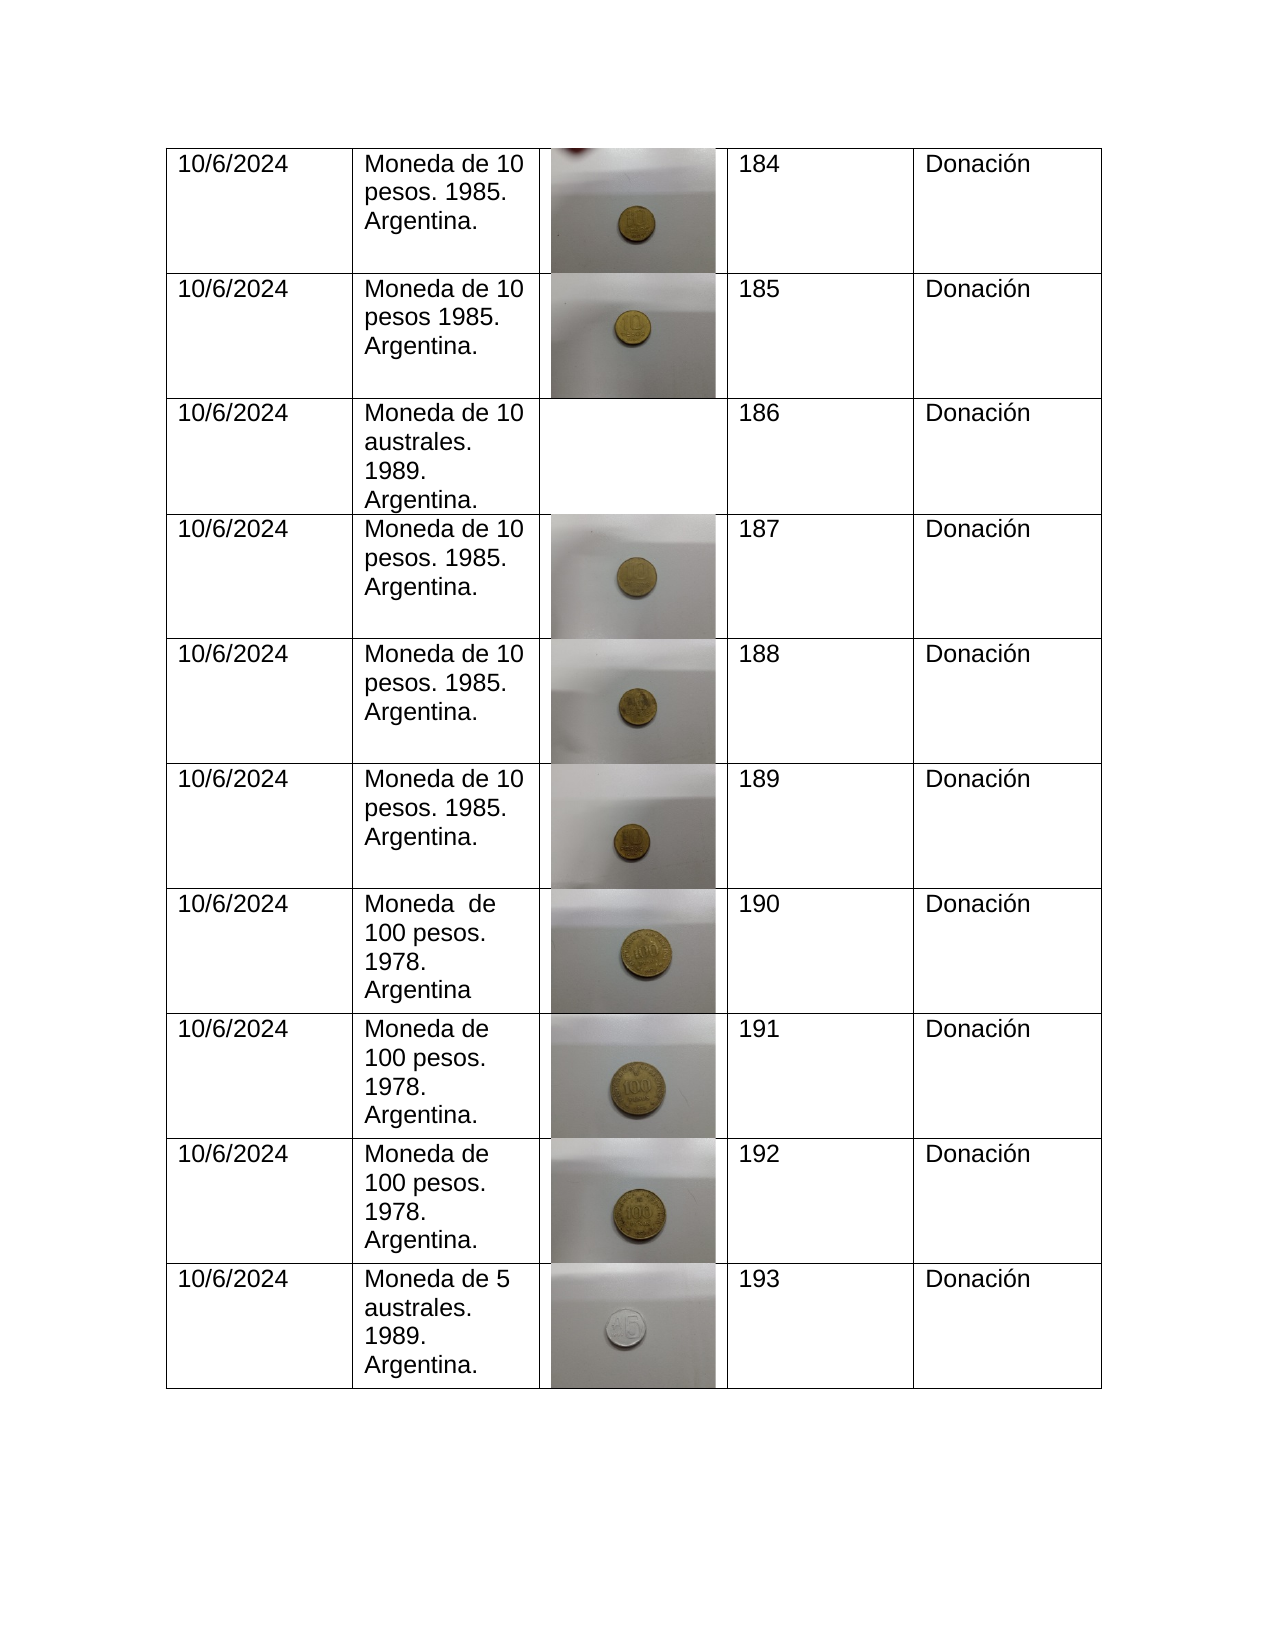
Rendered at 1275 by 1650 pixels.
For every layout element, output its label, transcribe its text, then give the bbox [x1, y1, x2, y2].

table_cell [716, 639, 727, 763]
table_cell 189 [728, 764, 913, 888]
table_cell 10/6/2024 [167, 1139, 352, 1263]
table_cell [716, 274, 727, 397]
table_cell [716, 515, 727, 638]
table_cell Donación [914, 889, 1101, 1013]
table_cell 10/6/2024 [167, 515, 352, 638]
table_cell [540, 764, 551, 888]
table_cell [716, 1139, 727, 1263]
table_cell [540, 399, 727, 513]
table_cell Moneda de 10 pesos. 1985. Argentina. [353, 764, 539, 888]
table_cell Moneda de 100 pesos. 1978. Argentina. [353, 1014, 539, 1138]
table_cell 10/6/2024 [167, 149, 352, 272]
table_cell Donación [914, 149, 1101, 272]
table_cell 193 [728, 1264, 913, 1388]
table_cell Moneda de 100 pesos. 1978. Argentina [353, 889, 539, 1013]
table_cell [540, 515, 551, 638]
table_cell Moneda de 10 pesos 1985. Argentina. [353, 274, 539, 397]
table_cell Donación [914, 1014, 1101, 1138]
table_cell Donación [914, 399, 1101, 513]
table_cell Donación [914, 764, 1101, 888]
table_cell Donación [914, 1264, 1101, 1388]
table_cell [716, 1014, 727, 1138]
picture [551, 148, 716, 398]
table_cell Moneda de 100 pesos. 1978. Argentina. [353, 1139, 539, 1263]
table_cell [540, 1014, 551, 1138]
table_cell Moneda de 10 australes. 1989. Argentina. [353, 399, 539, 513]
table_cell [716, 149, 727, 272]
table_cell 10/6/2024 [167, 764, 352, 888]
table_cell 192 [728, 1139, 913, 1263]
table_cell [716, 764, 727, 888]
table_cell 10/6/2024 [167, 889, 352, 1013]
table_cell 10/6/2024 [167, 274, 352, 397]
table_cell [716, 889, 727, 1013]
picture [551, 1014, 716, 1388]
table_cell [540, 639, 551, 763]
table_cell Moneda de 10 pesos. 1985. Argentina. [353, 639, 539, 763]
table_cell 10/6/2024 [167, 399, 352, 513]
table_cell Donación [914, 1139, 1101, 1263]
table_cell [716, 1264, 727, 1388]
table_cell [353, 149, 539, 272]
table_cell Donación [914, 639, 1101, 763]
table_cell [353, 1264, 539, 1388]
table_cell Donación [914, 274, 1101, 397]
table_cell 190 [728, 889, 913, 1013]
table_cell 188 [728, 639, 913, 763]
table_cell 185 [728, 274, 913, 397]
table_cell [540, 149, 551, 272]
table_cell 10/6/2024 [167, 639, 352, 763]
table_cell 191 [728, 1014, 913, 1138]
table_cell Donación [914, 515, 1101, 638]
table_cell [540, 274, 551, 397]
table_cell [540, 1264, 551, 1388]
table_cell Moneda de 10 pesos. 1985. Argentina. [353, 515, 539, 638]
table_cell 184 [728, 149, 913, 272]
table_cell [540, 889, 551, 1013]
table_cell [540, 1139, 551, 1263]
table_cell 10/6/2024 [167, 1014, 352, 1138]
picture [551, 514, 716, 1013]
table_cell 186 [728, 399, 913, 513]
table_cell 10/6/2024 [167, 1264, 352, 1388]
table_cell 187 [728, 515, 913, 638]
